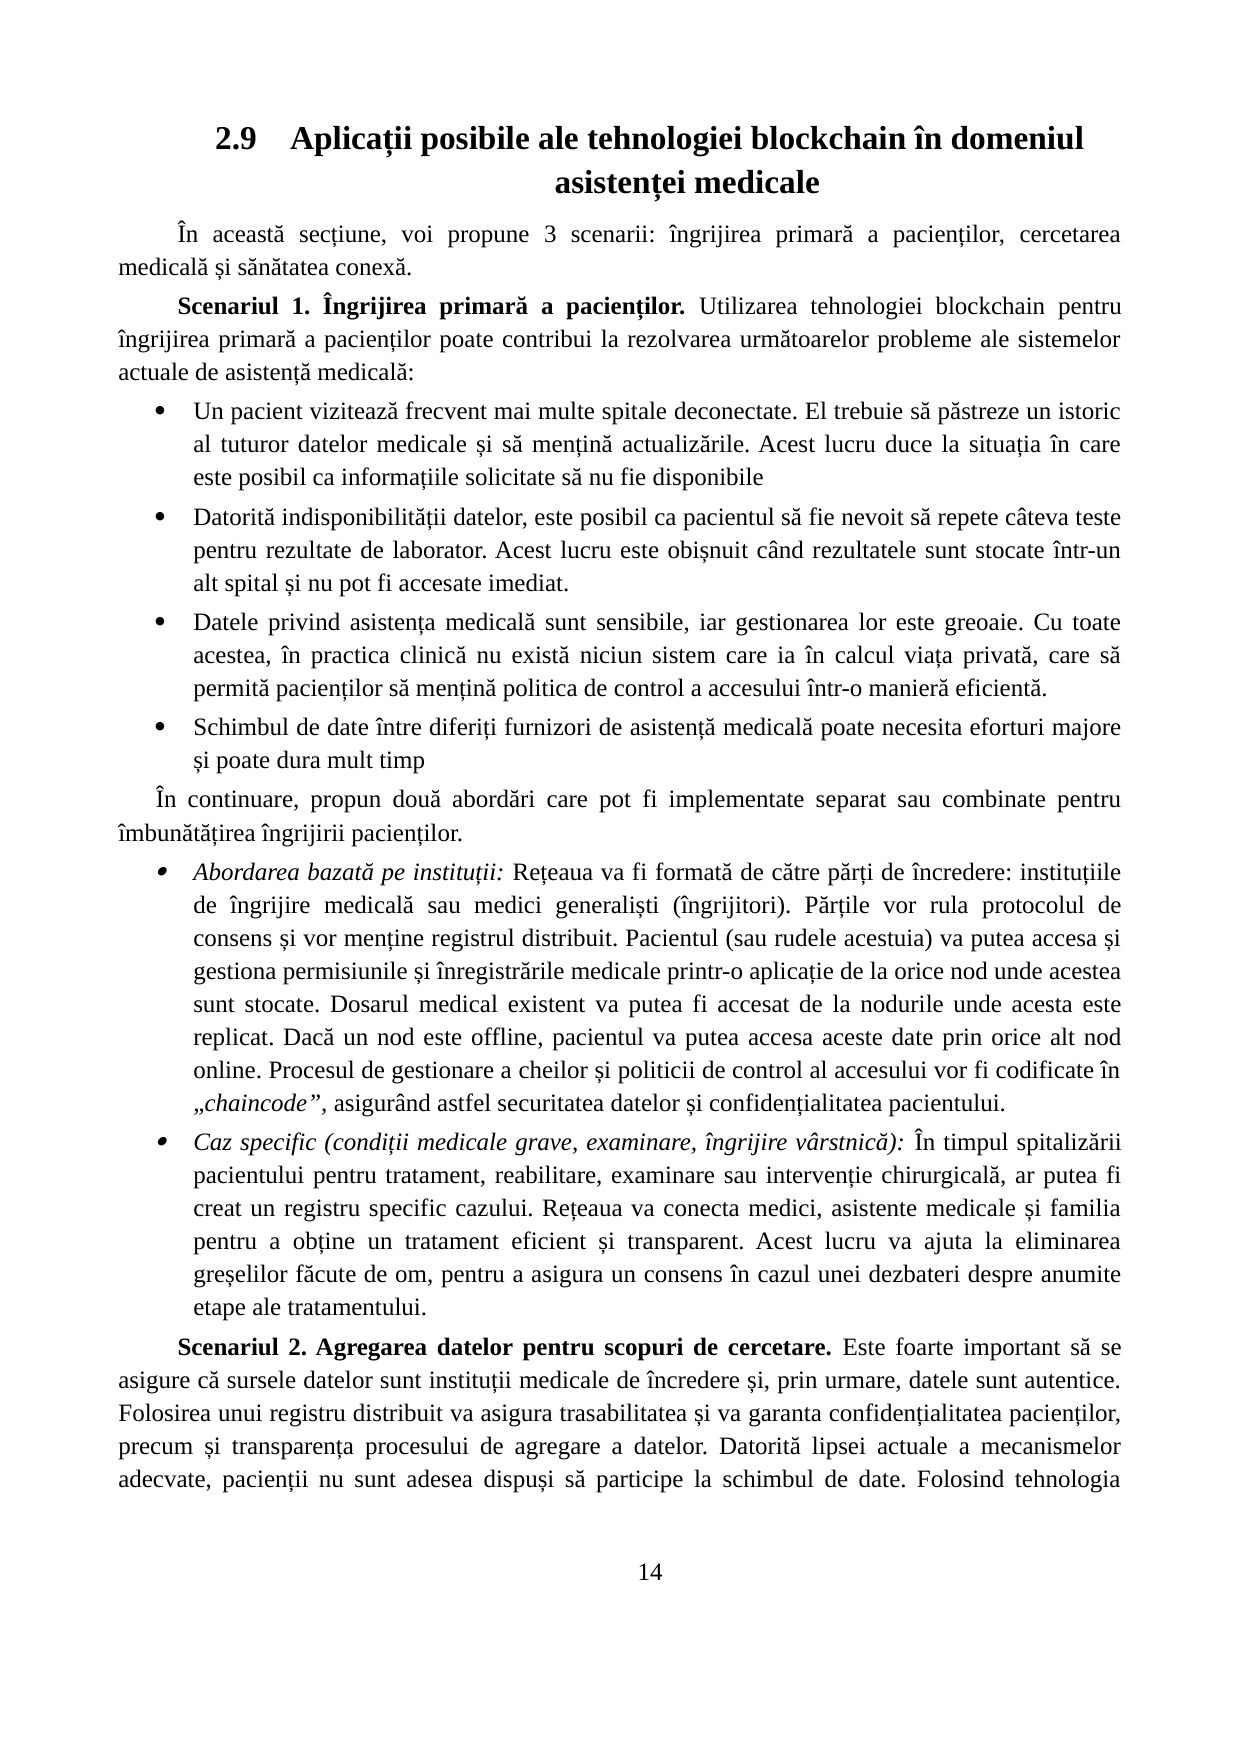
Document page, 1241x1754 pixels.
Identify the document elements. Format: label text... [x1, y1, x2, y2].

list Un pacient vizitează frecvent mai multe spitale deconectate. El trebuie să păstreze un istoric al tuturor datelor medicale și să mențină actualizările. Acest lucru duce la situația în care este posibil ca informațiile solicitate să nu fie disponibile [156, 396, 1122, 491]
text În continuare, propun două abordări care pot fi implementate separat sau combinate pentru îmbunătățirea îngrijirii pacienților. [118, 784, 1122, 846]
text Scenariul 1. Îngrijirea primară a pacienților. Utilizarea tehnologiei blockchain pentru îngrijirea primară a pacienților poate contribui la rezolvarea următoarelor probleme ale sistemelor actuale de asistență medicală: [118, 291, 1122, 386]
list Abordarea bazată pe instituții: Rețeaua va fi formată de către părți de încredere: instituțiile de îngrijire medicală sau medici generaliști (îngrijitori). Părțile vor rula protocolul de consens și vor menține registrul distribuit. Pacientul (sau rudele acestuia) va putea accesa și gestiona permisiunile și înregistrările medicale printr-o aplicație de la orice nod unde acestea sunt stocate. Dosarul medical existent va putea fi accesat de la nodurile unde acesta este replicat. Dacă un nod este offline, pacientul va putea accesa aceste date prin orice alt nod online. Procesul de gestionare a cheilor și politicii de control al accesului vor fi codificate în „chaincode”, asigurând astfel securitatea datelor și confidențialitatea pacientului. [156, 857, 1122, 1117]
list Datorită indisponibilității datelor, este posibil ca pacientul să fie nevoit să repete câteva teste pentru rezultate de laborator. Acest lucru este obișnuit când rezultatele sunt stocate într-un alt spital și nu pot fi accesate imediat. [156, 502, 1122, 596]
list Schimbul de date între diferiți furnizori de asistență medicală poate necesita eforturi majore și poate dura mult timp [156, 712, 1122, 774]
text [118, 1332, 1122, 1492]
subtitle Aplicații posibile ale tehnologiei blockchain în domeniul asistenței medicale [177, 118, 1122, 201]
list Caz specific (condiții medicale grave, examinare, îngrijire vârstnică): În timpul spitalizării pacientului pentru tratament, reabilitare, examinare sau intervenție chirurgicală, ar putea fi creat un registru specific cazului. Rețeaua va conecta medici, asistente medicale și familia pentru a obține un tratament eficient și transparent. Acest lucru va ajuta la eliminarea greșelilor făcute de om, pentru a asigura un consens în cazul unei dezbateri despre anumite etape ale tratamentului. [156, 1127, 1122, 1321]
list Datele privind asistența medicală sunt sensibile, iar gestionarea lor este greoaie. Cu toate acestea, în practica clinică nu există niciun sistem care ia în calcul viața privată, care să permită pacienților să mențină politica de control a accesului într-o manieră eficientă. [156, 607, 1122, 702]
text În această secțiune, voi propune 3 scenarii: îngrijirea primară a pacienților, cercetarea medicală și sănătatea conexă. [118, 219, 1122, 281]
